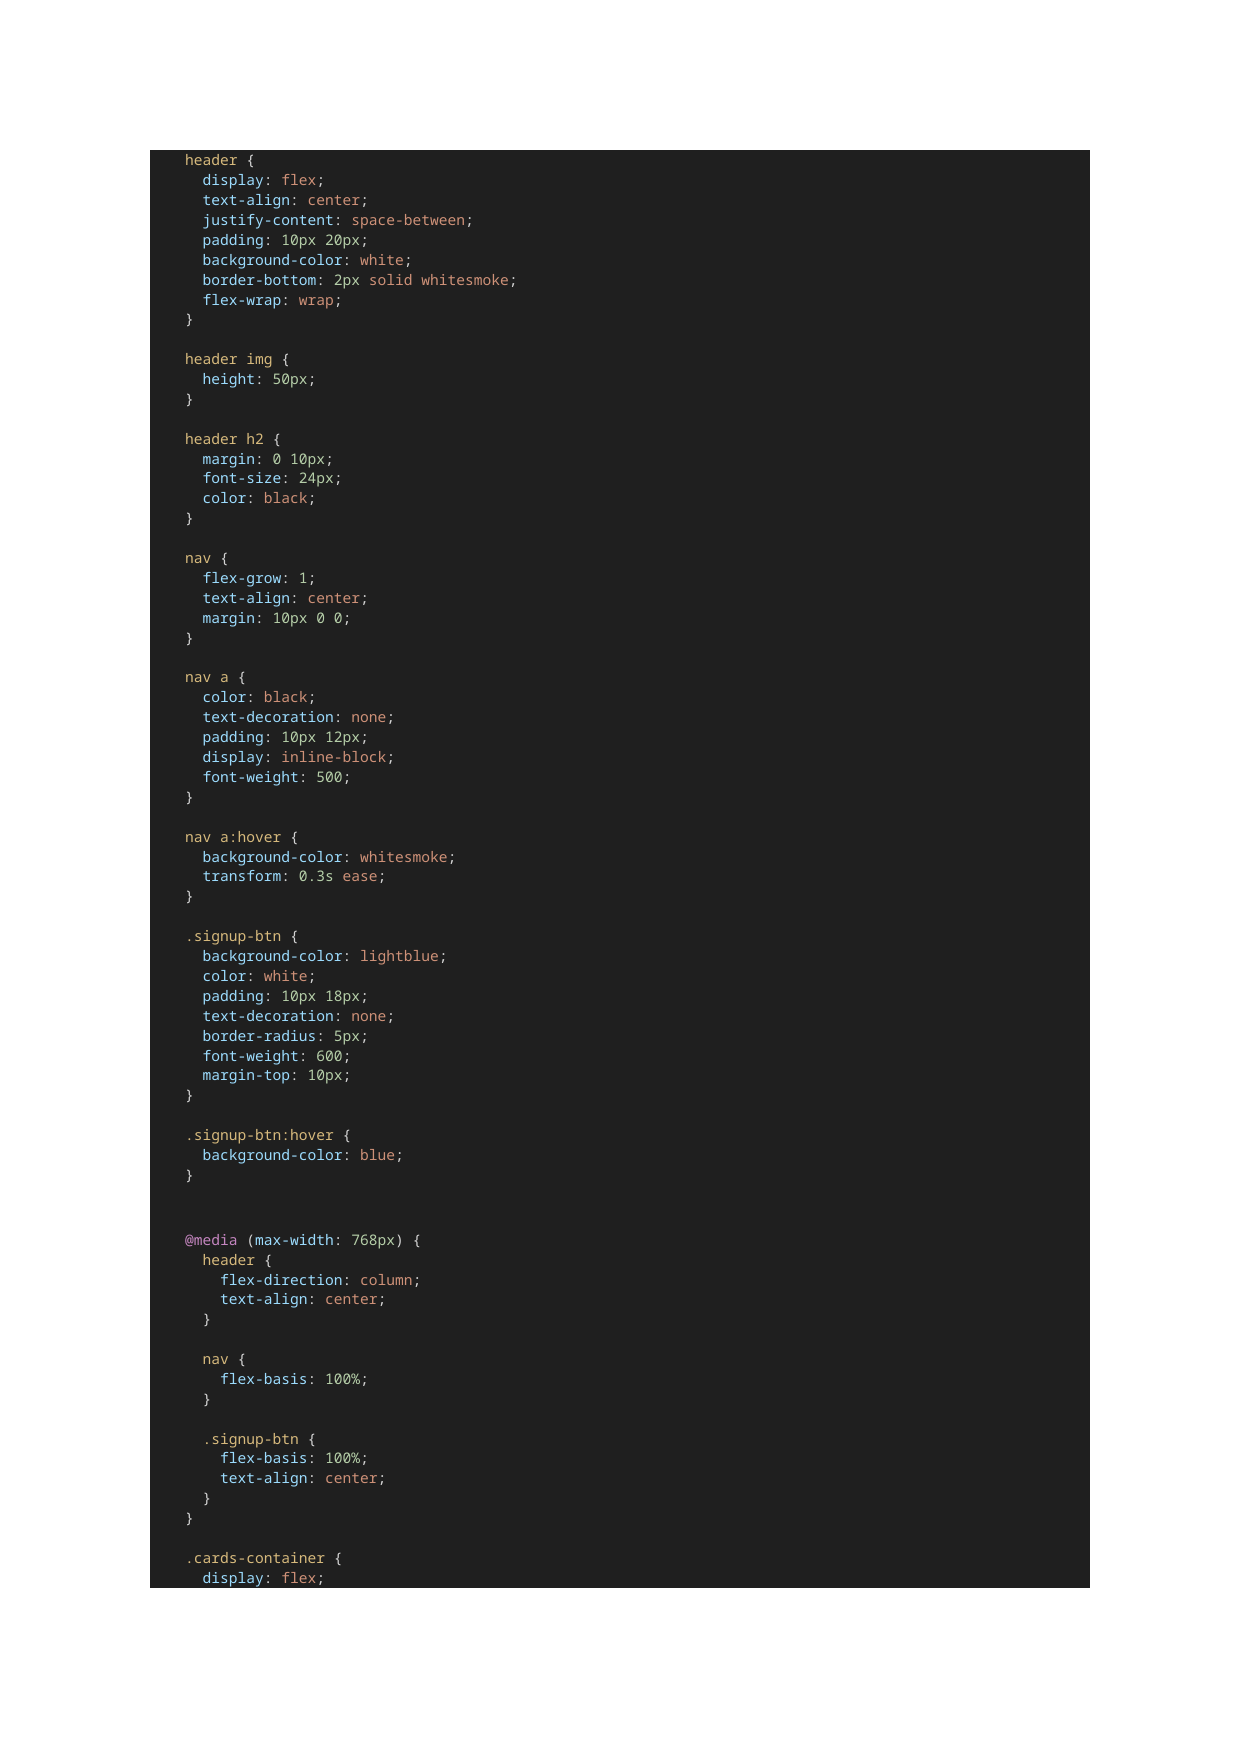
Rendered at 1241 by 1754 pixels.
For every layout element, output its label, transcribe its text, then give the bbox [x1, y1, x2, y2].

text } [150, 508, 1090, 528]
text display: flex; [150, 1568, 1090, 1588]
text } [150, 627, 1090, 647]
text text-decoration: none; [150, 1006, 1090, 1025]
text height: 50px; [150, 369, 1090, 389]
text border-bottom: 2px solid whitesmoke; [150, 269, 1090, 289]
text } [150, 1488, 1090, 1508]
text nav a { [150, 667, 1090, 687]
text font-weight: 600; [150, 1045, 1090, 1065]
text padding: 10px 18px; [150, 986, 1090, 1006]
text margin-top: 10px; [150, 1065, 1090, 1085]
text } [150, 1508, 1090, 1528]
text } [150, 1085, 1090, 1105]
text color: black; [150, 687, 1090, 707]
text @media (max-width: 768px) { [150, 1229, 1090, 1249]
text text-align: center; [150, 190, 1090, 210]
text background-color: whitesmoke; [150, 846, 1090, 866]
text display: flex; [150, 170, 1090, 190]
text color: white; [150, 966, 1090, 986]
text .signup-btn:hover { [150, 1125, 1090, 1145]
text text-align: center; [150, 1289, 1090, 1309]
text color: black; [150, 488, 1090, 508]
text header { [150, 1249, 1090, 1269]
text font-size: 24px; [150, 468, 1090, 488]
text } [150, 886, 1090, 906]
text margin: 10px 0 0; [150, 608, 1090, 627]
text .signup-btn { [150, 1428, 1090, 1448]
text padding: 10px 20px; [150, 229, 1090, 249]
text transform: 0.3s ease; [150, 866, 1090, 886]
text border-radius: 5px; [150, 1025, 1090, 1045]
text } [150, 787, 1090, 807]
text flex-grow: 1; [150, 568, 1090, 588]
text } [150, 389, 1090, 409]
text } [150, 1389, 1090, 1408]
text header { [150, 150, 1090, 170]
text flex-wrap: wrap; [150, 289, 1090, 309]
text } [150, 309, 1090, 329]
text nav a:hover { [150, 826, 1090, 846]
text font-weight: 500; [150, 767, 1090, 787]
text } [150, 1165, 1090, 1184]
text justify-content: space-between; [150, 210, 1090, 229]
text flex-direction: column; [150, 1269, 1090, 1289]
text flex-basis: 100%; [150, 1448, 1090, 1468]
text header img { [150, 349, 1090, 369]
text text-decoration: none; [150, 707, 1090, 727]
text nav { [150, 1349, 1090, 1369]
text flex-basis: 100%; [150, 1369, 1090, 1389]
text background-color: blue; [150, 1145, 1090, 1165]
text text-align: center; [150, 1468, 1090, 1488]
text .signup-btn { [150, 926, 1090, 946]
text text-align: center; [150, 588, 1090, 608]
text background-color: lightblue; [150, 946, 1090, 966]
text nav { [150, 548, 1090, 568]
text display: inline-block; [150, 747, 1090, 767]
text .cards-container { [150, 1548, 1090, 1568]
text } [150, 1309, 1090, 1329]
text margin: 0 10px; [150, 448, 1090, 468]
text padding: 10px 12px; [150, 727, 1090, 747]
text background-color: white; [150, 249, 1090, 269]
text header h2 { [150, 428, 1090, 448]
